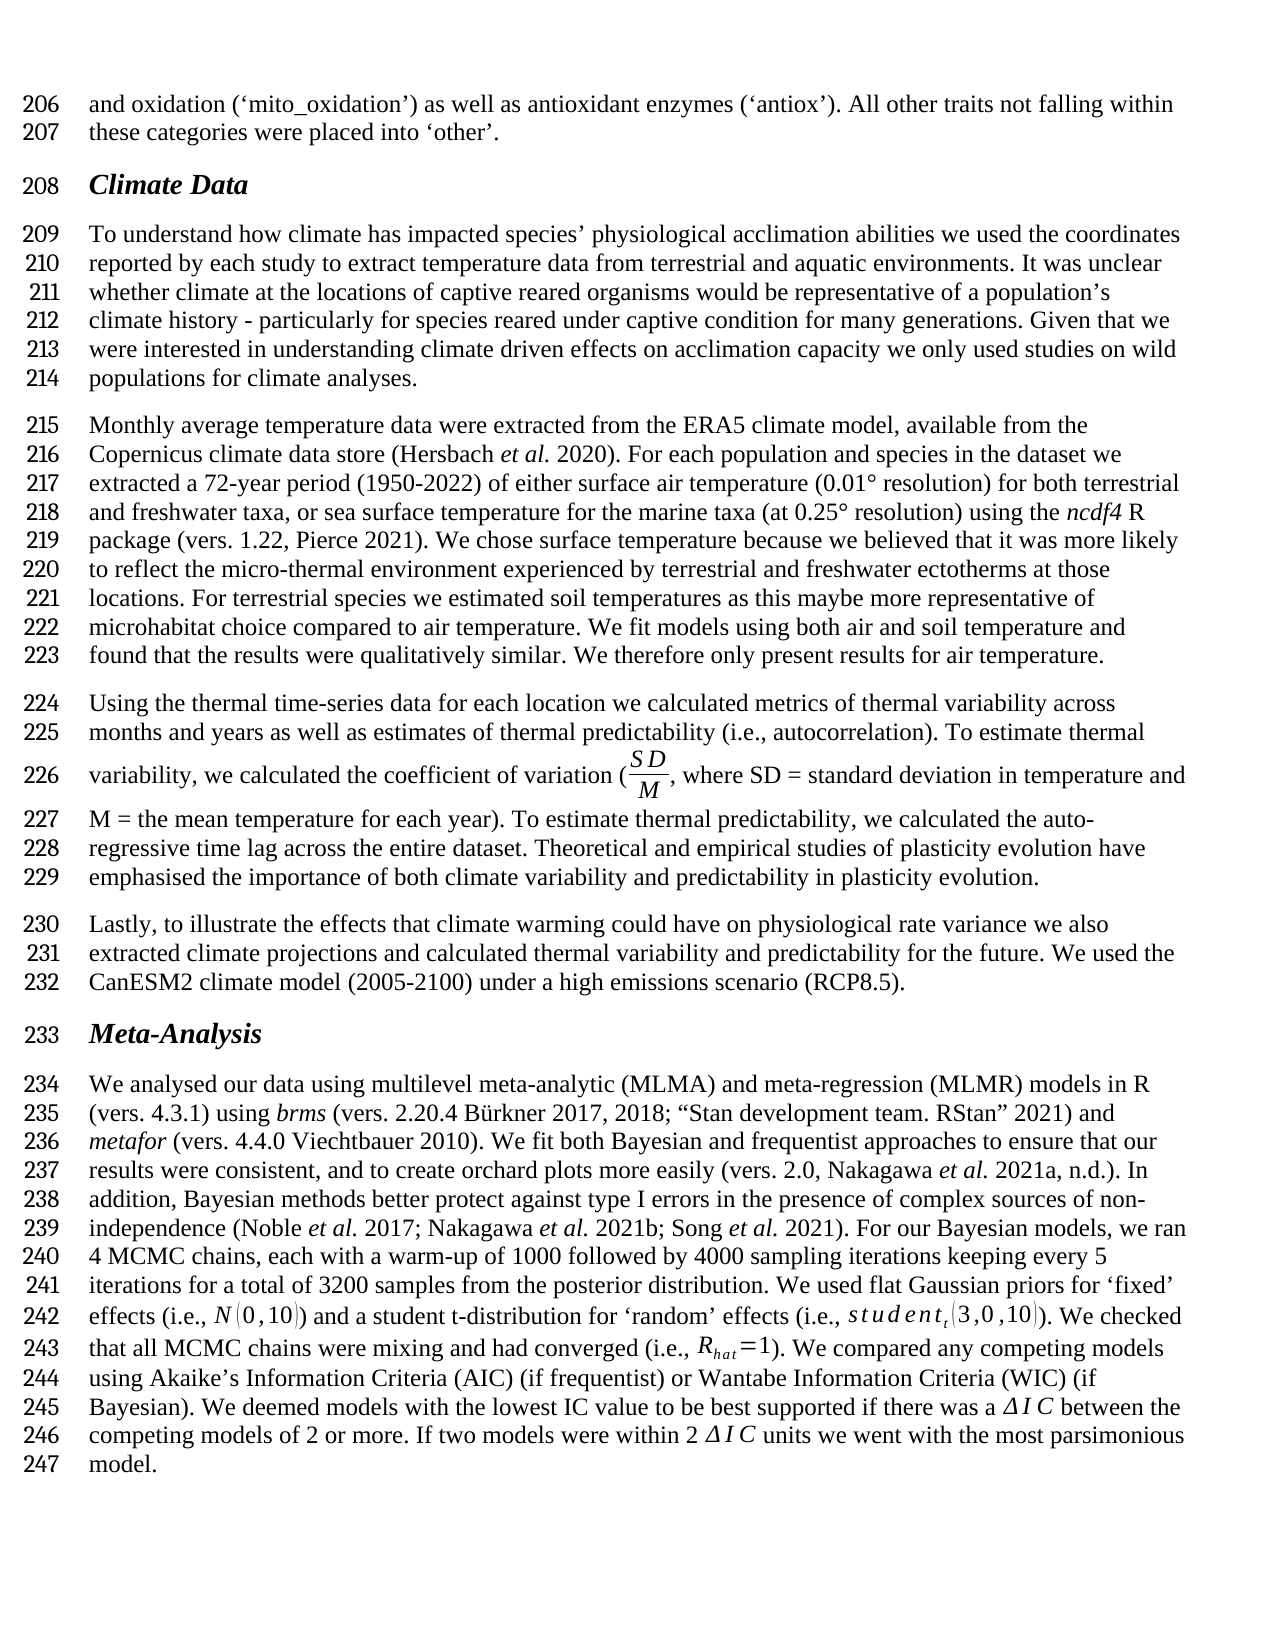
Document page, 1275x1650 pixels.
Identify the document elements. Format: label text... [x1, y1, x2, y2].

subtitle Climate Data [89, 167, 1186, 201]
text To understand how climate has impacted species’ physiological acclimation abilities we used the coordinates reported by each study to extract temperature data from terrestrial and aquatic environments. It was unclear whether climate at the locations of captive reared organisms would be representative of a population’s climate history - particularly for species reared under captive condition for many generations. Given that we were interested in understanding climate driven effects on acclimation capacity we only used studies on wild populations for climate analyses. [89, 219, 1186, 392]
subtitle Meta-Analysis [89, 1017, 1186, 1050]
text We analysed our data using multilevel meta-analytic (MLMA) and meta-regression (MLMR) models in R (vers. 4.3.1) using brms (vers. 2.20.4 Bürkner 2017, 2018; “Stan development team. RStan” 2021) and metafor (vers. 4.4.0 Viechtbauer 2010). We fit both Bayesian and frequentist approaches to ensure that our results were consistent, and to create orchard plots more easily (vers. 2.0, Nakagawa et al. 2021a, n.d.). In addition, Bayesian methods better protect against type I errors in the presence of complex sources of non-independence (Noble et al. 2017; Nakagawa et al. 2021b; Song et al. 2021). For our Bayesian models, we ran 4 MCMC chains, each with a warm-up of 1000 followed by 4000 sampling iterations keeping every 5 iterations for a total of 3200 samples from the posterior distribution. We used flat Gaussian priors for ‘fixed’ effects (i.e., ) and a student t-distribution for ‘random’ effects (i.e., ). We checked that all MCMC chains were mixing and had converged (i.e., ). We compared any competing models using Akaike’s Information Criteria (AIC) (if frequentist) or Wantabe Information Criteria (WIC) (if Bayesian). We deemed models with the lowest IC value to be best supported if there was a between the competing models of 2 or more. If two models were within 2 units we went with the most parsimonious model. [89, 1069, 1186, 1478]
text Monthly average temperature data were extracted from the ERA5 climate model, available from the Copernicus climate data store (Hersbach et al. 2020). For each population and species in the dataset we extracted a 72-year period (1950-2022) of either surface air temperature (0.01° resolution) for both terrestrial and freshwater taxa, or sea surface temperature for the marine taxa (at 0.25° resolution) using the ncdf4 R package (vers. 1.22, Pierce 2021). We chose surface temperature because we believed that it was more likely to reflect the micro-thermal environment experienced by terrestrial and freshwater ectotherms at those locations. For terrestrial species we estimated soil temperatures as this maybe more representative of microhabitat choice compared to air temperature. We fit models using both air and soil temperature and found that the results were qualitatively similar. We therefore only present results for air temperature. [89, 411, 1186, 669]
text Lastly, to illustrate the effects that climate warming could have on physiological rate variance we also extracted climate projections and calculated thermal variability and predictability for the future. We used the CanESM2 climate model (2005-2100) under a high emissions scenario (RCP8.5). [89, 909, 1186, 996]
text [89, 89, 1186, 146]
text Using the thermal time-series data for each location we calculated metrics of thermal variability across months and years as well as estimates of thermal predictability (i.e., autocorrelation). To estimate thermal variability, we calculated the coefficient of variation (, where SD = standard deviation in temperature and M = the mean temperature for each year). To estimate thermal predictability, we calculated the auto-regressive time lag across the entire dataset. Theoretical and empirical studies of plasticity evolution have emphasised the importance of both climate variability and predictability in plasticity evolution. [89, 688, 1186, 891]
